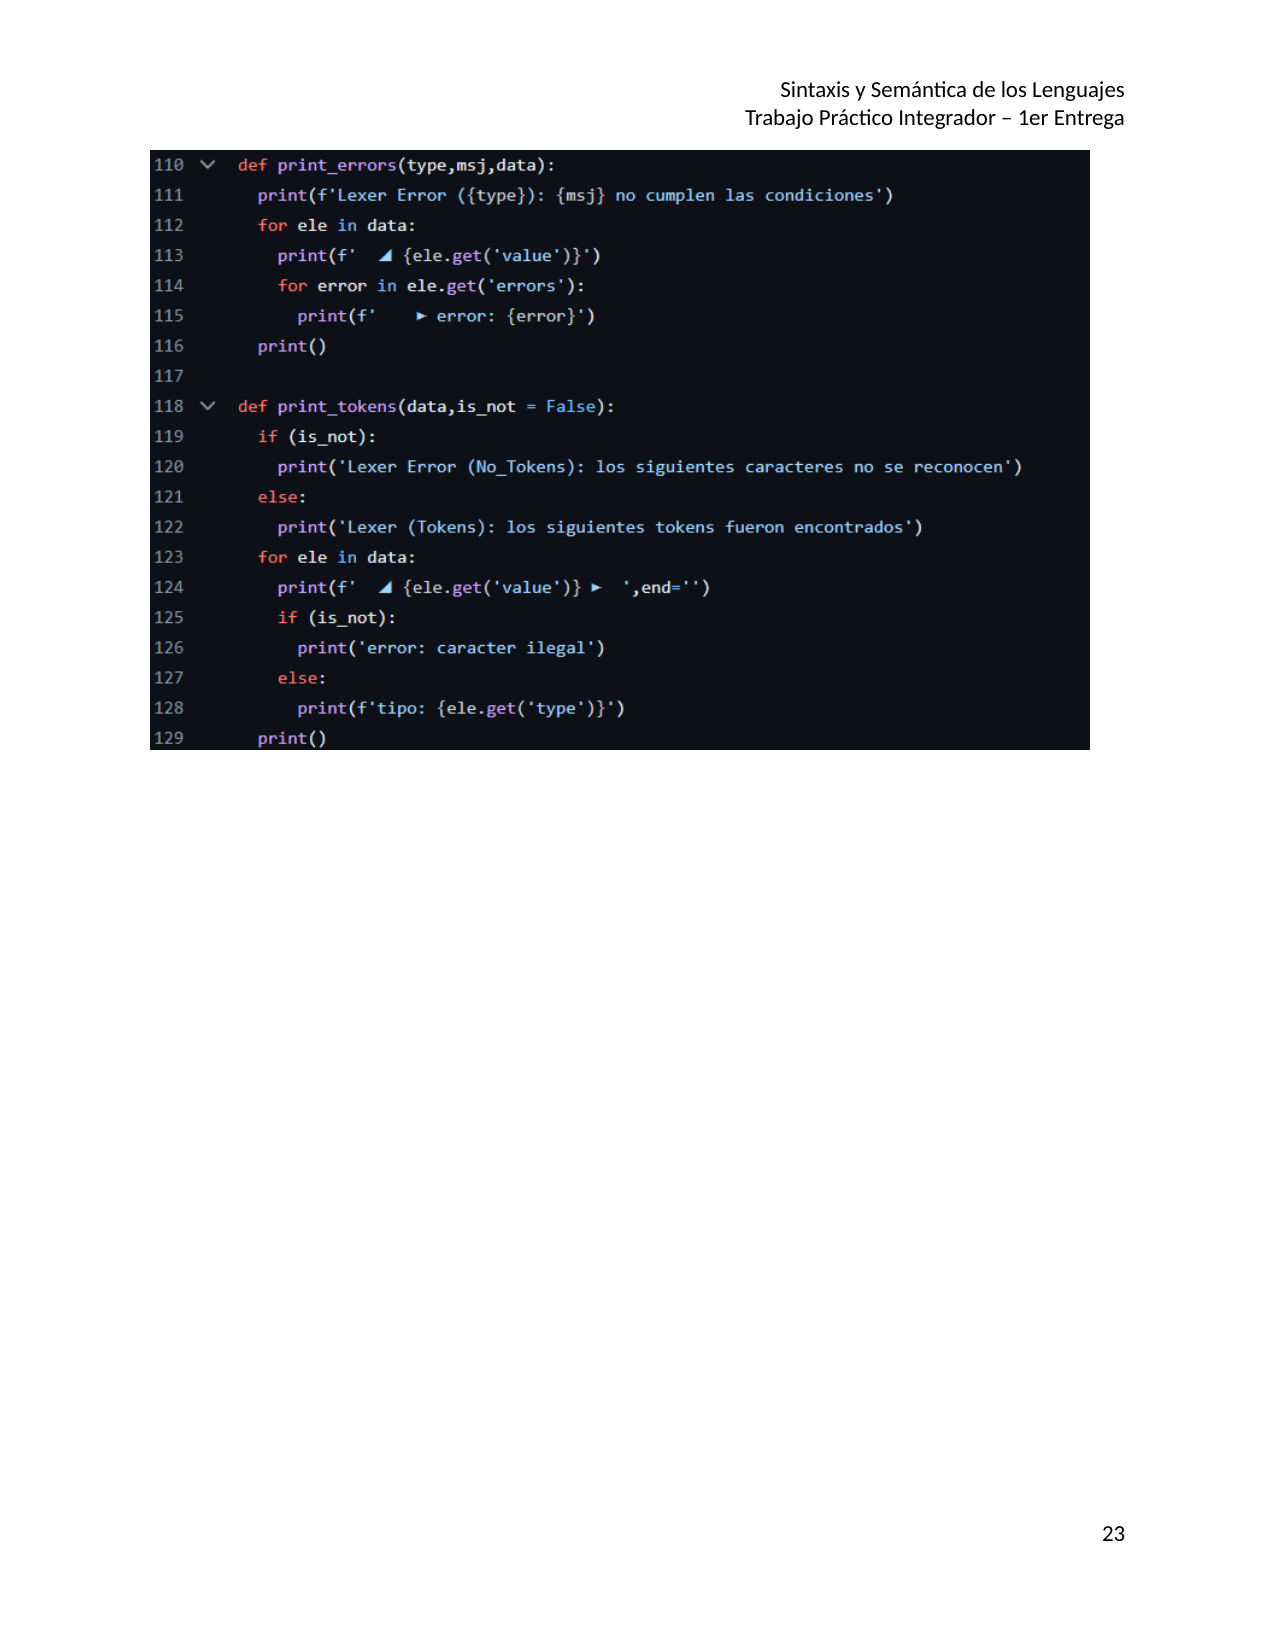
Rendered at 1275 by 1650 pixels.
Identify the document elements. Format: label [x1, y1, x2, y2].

picture [150, 150, 1090, 750]
